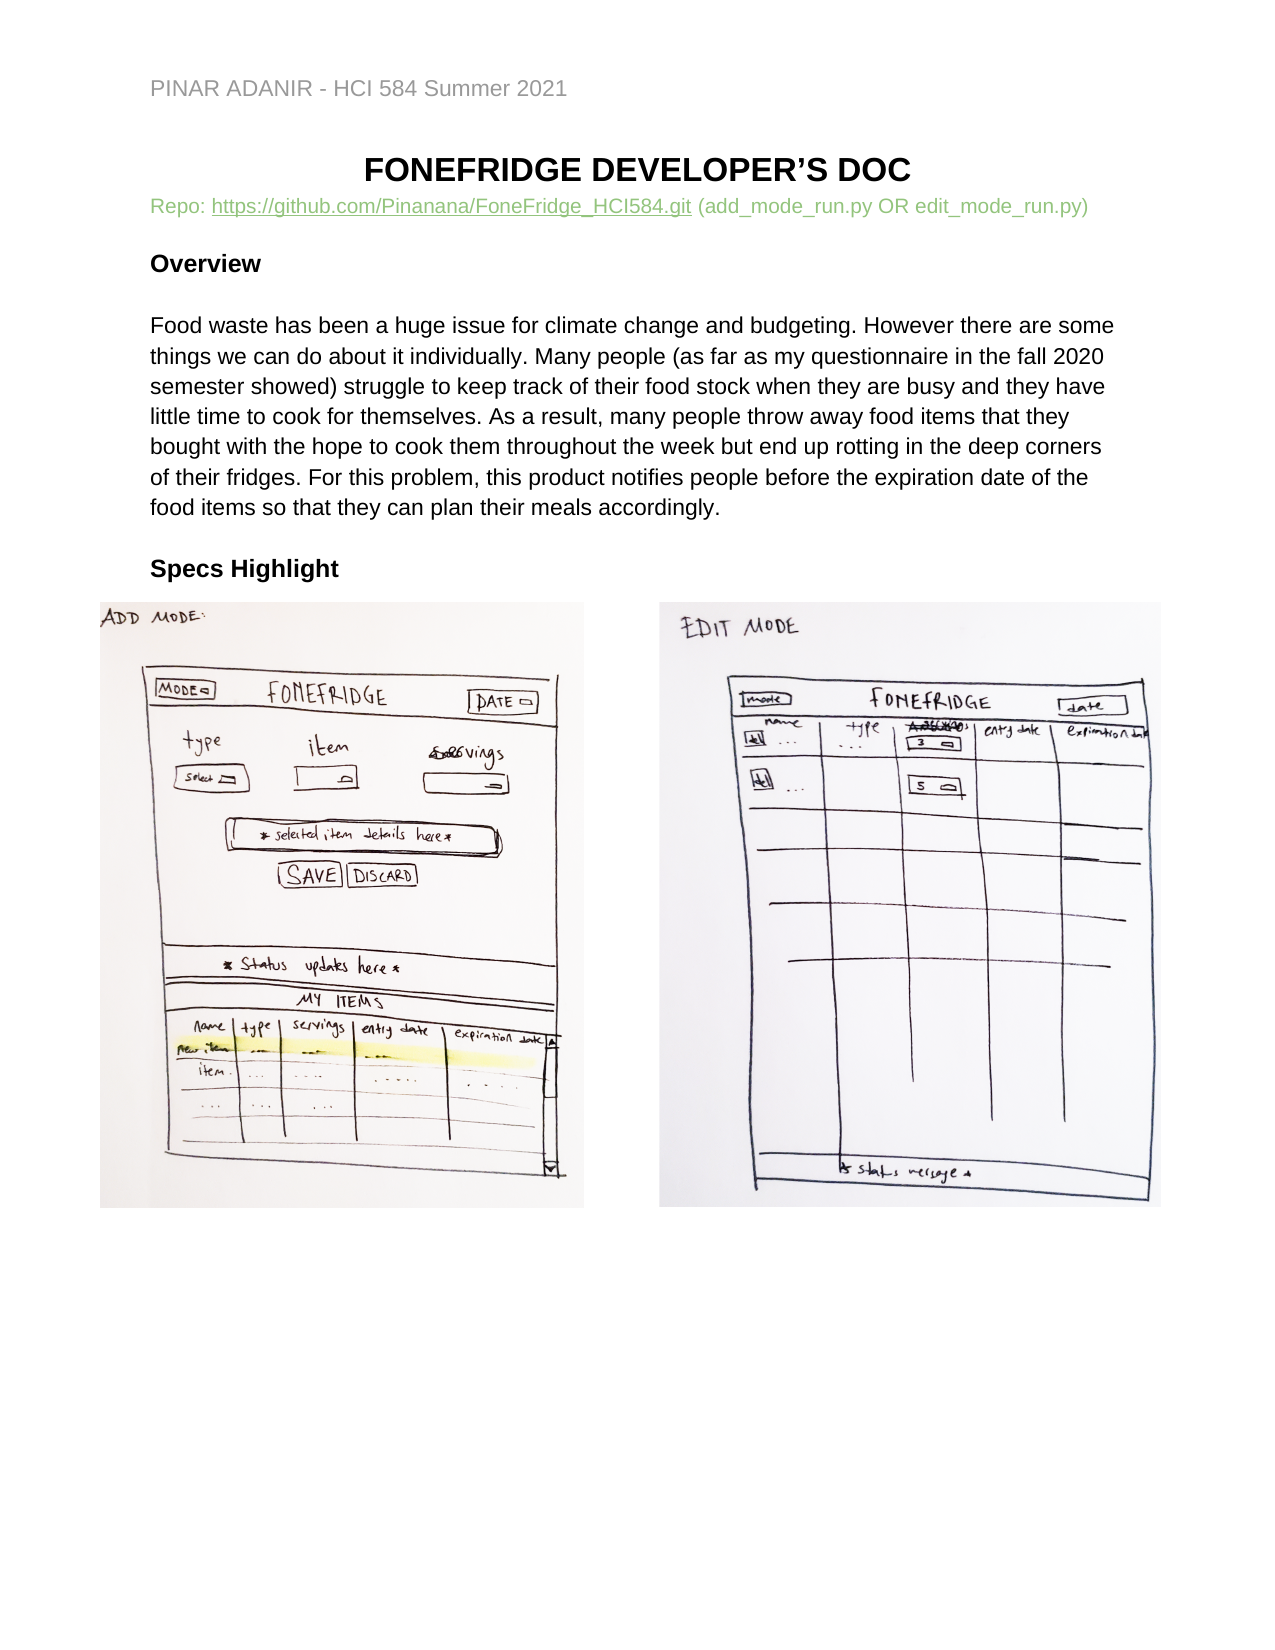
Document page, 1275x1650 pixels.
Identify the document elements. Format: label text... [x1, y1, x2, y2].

picture [659, 602, 1161, 1207]
text FONEFRIDGE DEVELOPER’S DOC [150, 150, 1125, 188]
text Specs Highlight [150, 554, 1125, 583]
text Repo: https://github.com/Pinanana/FoneFridge_HCI584.git (add_mode_run.py OR edit_mode_run.py) [150, 194, 1125, 218]
text Overview [150, 249, 1125, 278]
picture [100, 602, 584, 1208]
text Food waste has been a huge issue for climate change and budgeting. However there are some things we can do about it individually. Many people (as far as my questionnaire in the fall 2020 semester showed) struggle to keep track of their food stock when they are busy and they have little time to cook for themselves. As a result, many people throw away food items that they bought with the hope to cook them throughout the week but end up rotting in the deep corners of their fridges. For this problem, this product notifies people before the expiration date of the food items so that they can plan their meals accordingly. [150, 312, 1125, 520]
